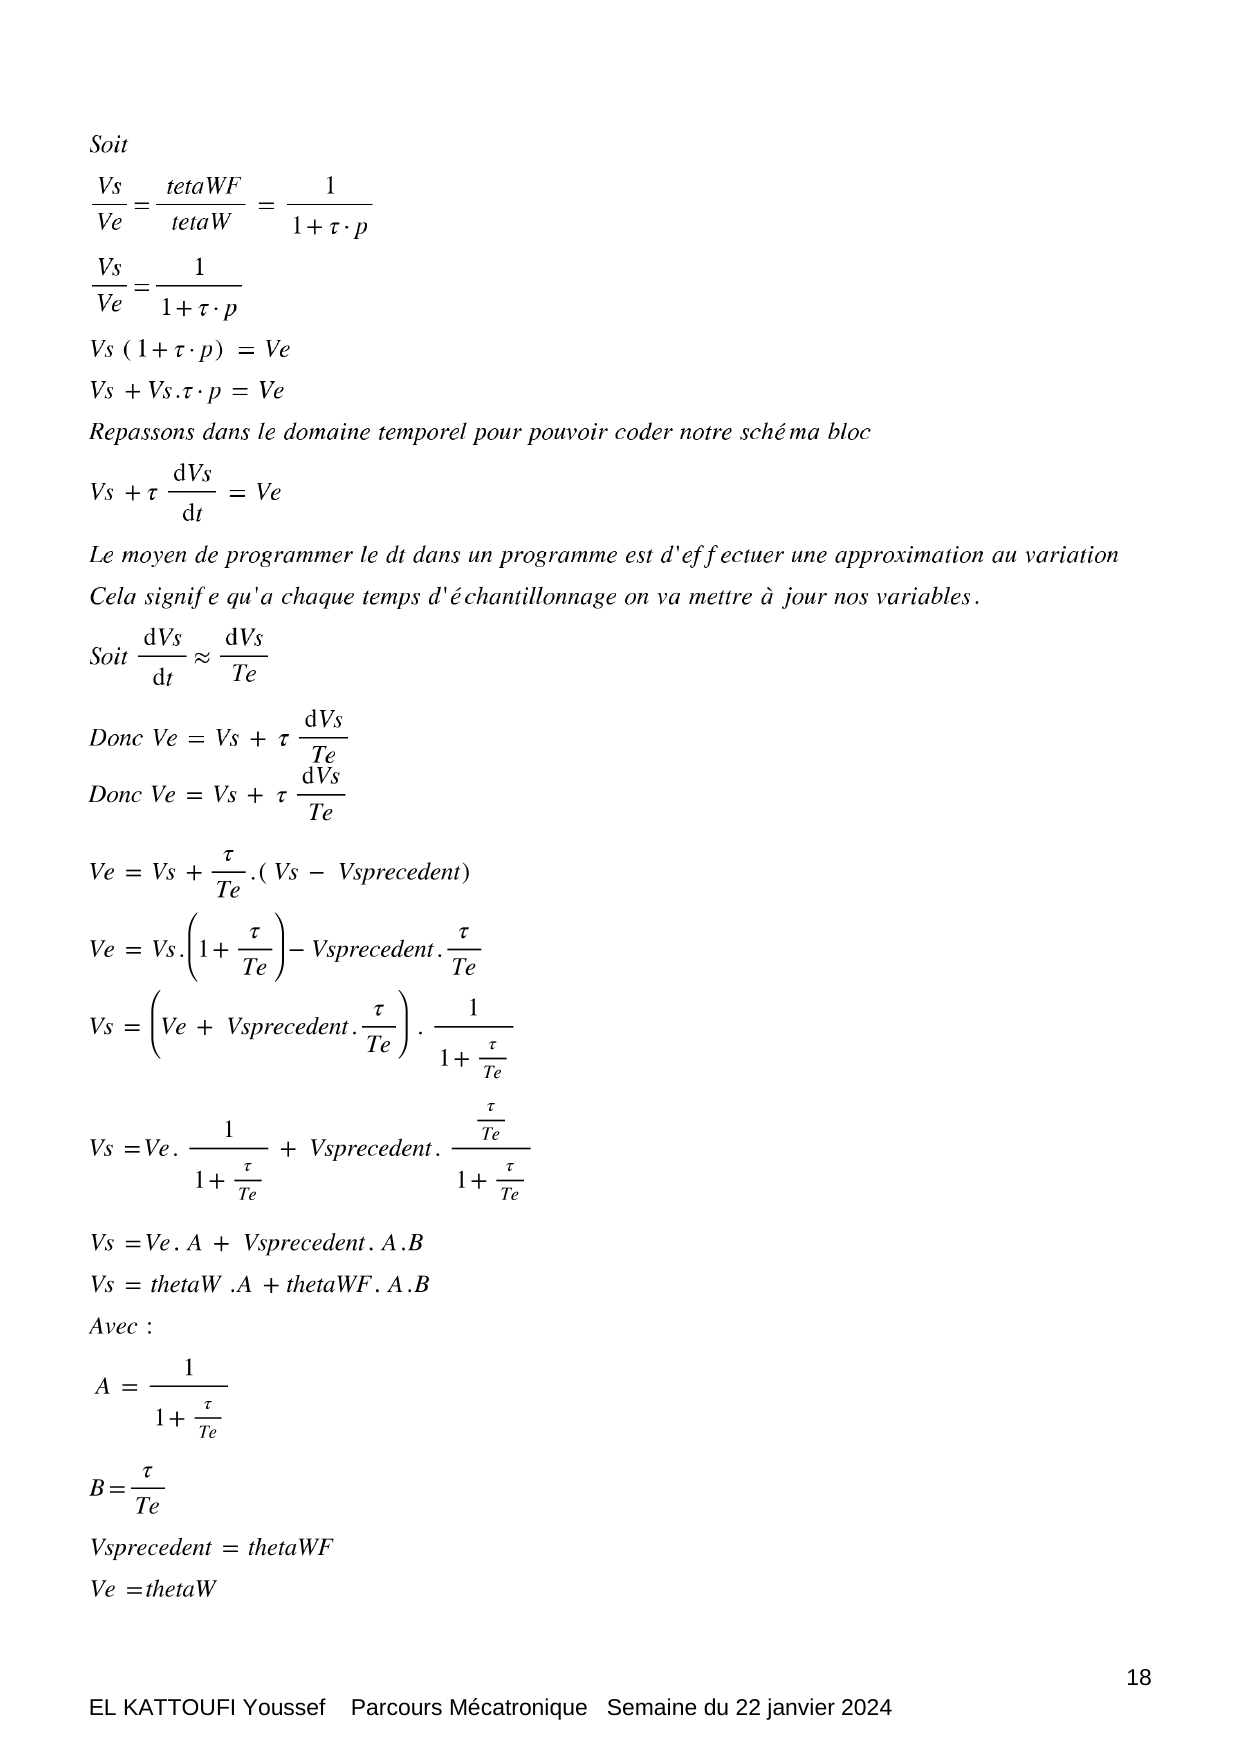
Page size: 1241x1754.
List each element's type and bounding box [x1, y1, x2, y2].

picture [88, 766, 533, 1200]
picture [88, 135, 1120, 763]
picture [88, 1233, 431, 1597]
